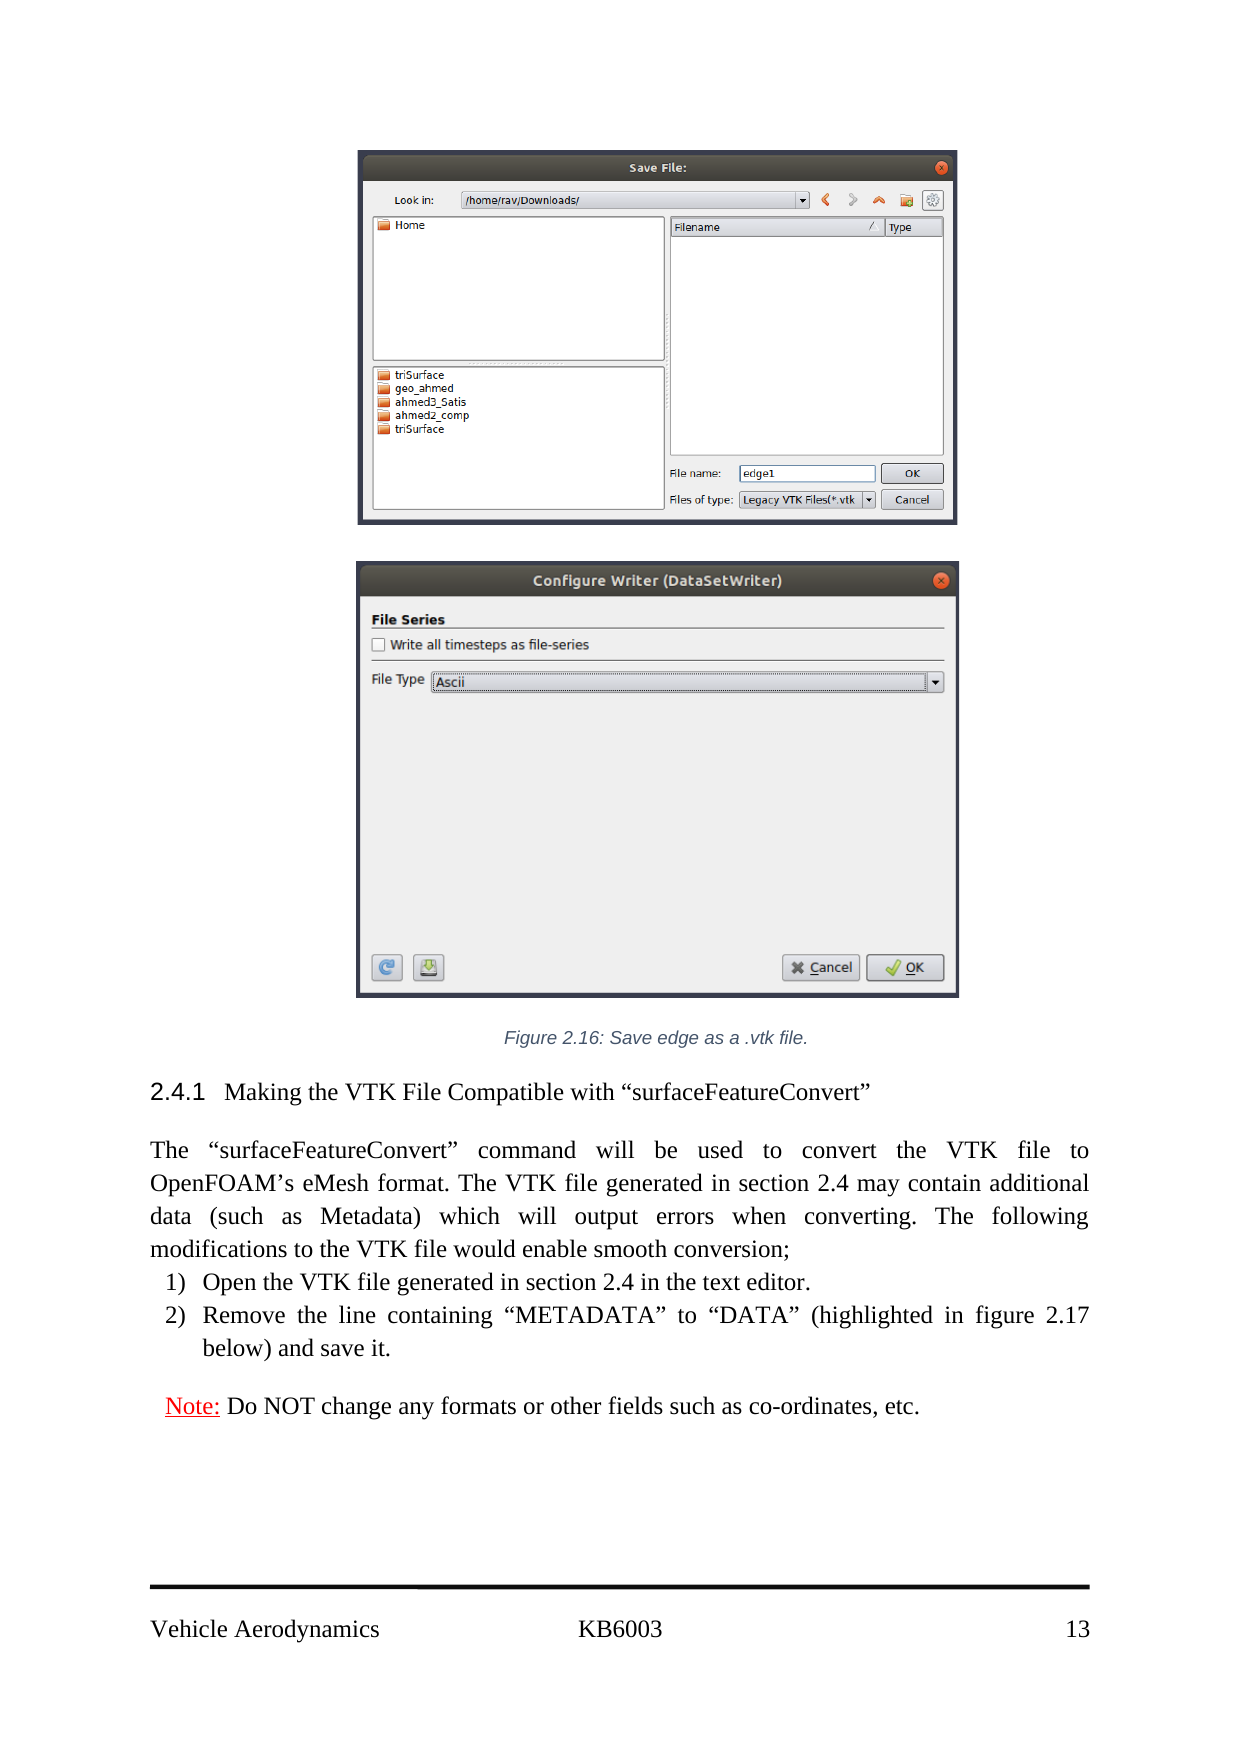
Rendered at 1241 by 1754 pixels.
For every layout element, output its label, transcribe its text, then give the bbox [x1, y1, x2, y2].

text Figure 2.16: Save edge as a .vtk file. [165, 1027, 1090, 1048]
list Open the VTK file generated in section 2.4 in the text editor. [165, 1267, 1090, 1296]
subtitle Making the VTK File Compatible with “surfaceFeatureConvert” [150, 1077, 1090, 1106]
picture [357, 150, 958, 525]
picture [356, 561, 960, 998]
list Remove the line containing “METADATA” to “DATA” (highlighted in figure 2.17 below) and save it. [165, 1300, 1090, 1362]
text The “surfaceFeatureConvert” command will be used to convert the VTK file to OpenFOAM’s eMesh format. The VTK file generated in section 2.4 may contain additional data (such as Metadata) which will output errors when converting. The following modifications to the VTK file would enable smooth conversion; [150, 1135, 1090, 1263]
text Note: Do NOT change any formats or other fields such as co-ordinates, etc. [150, 1391, 1090, 1420]
